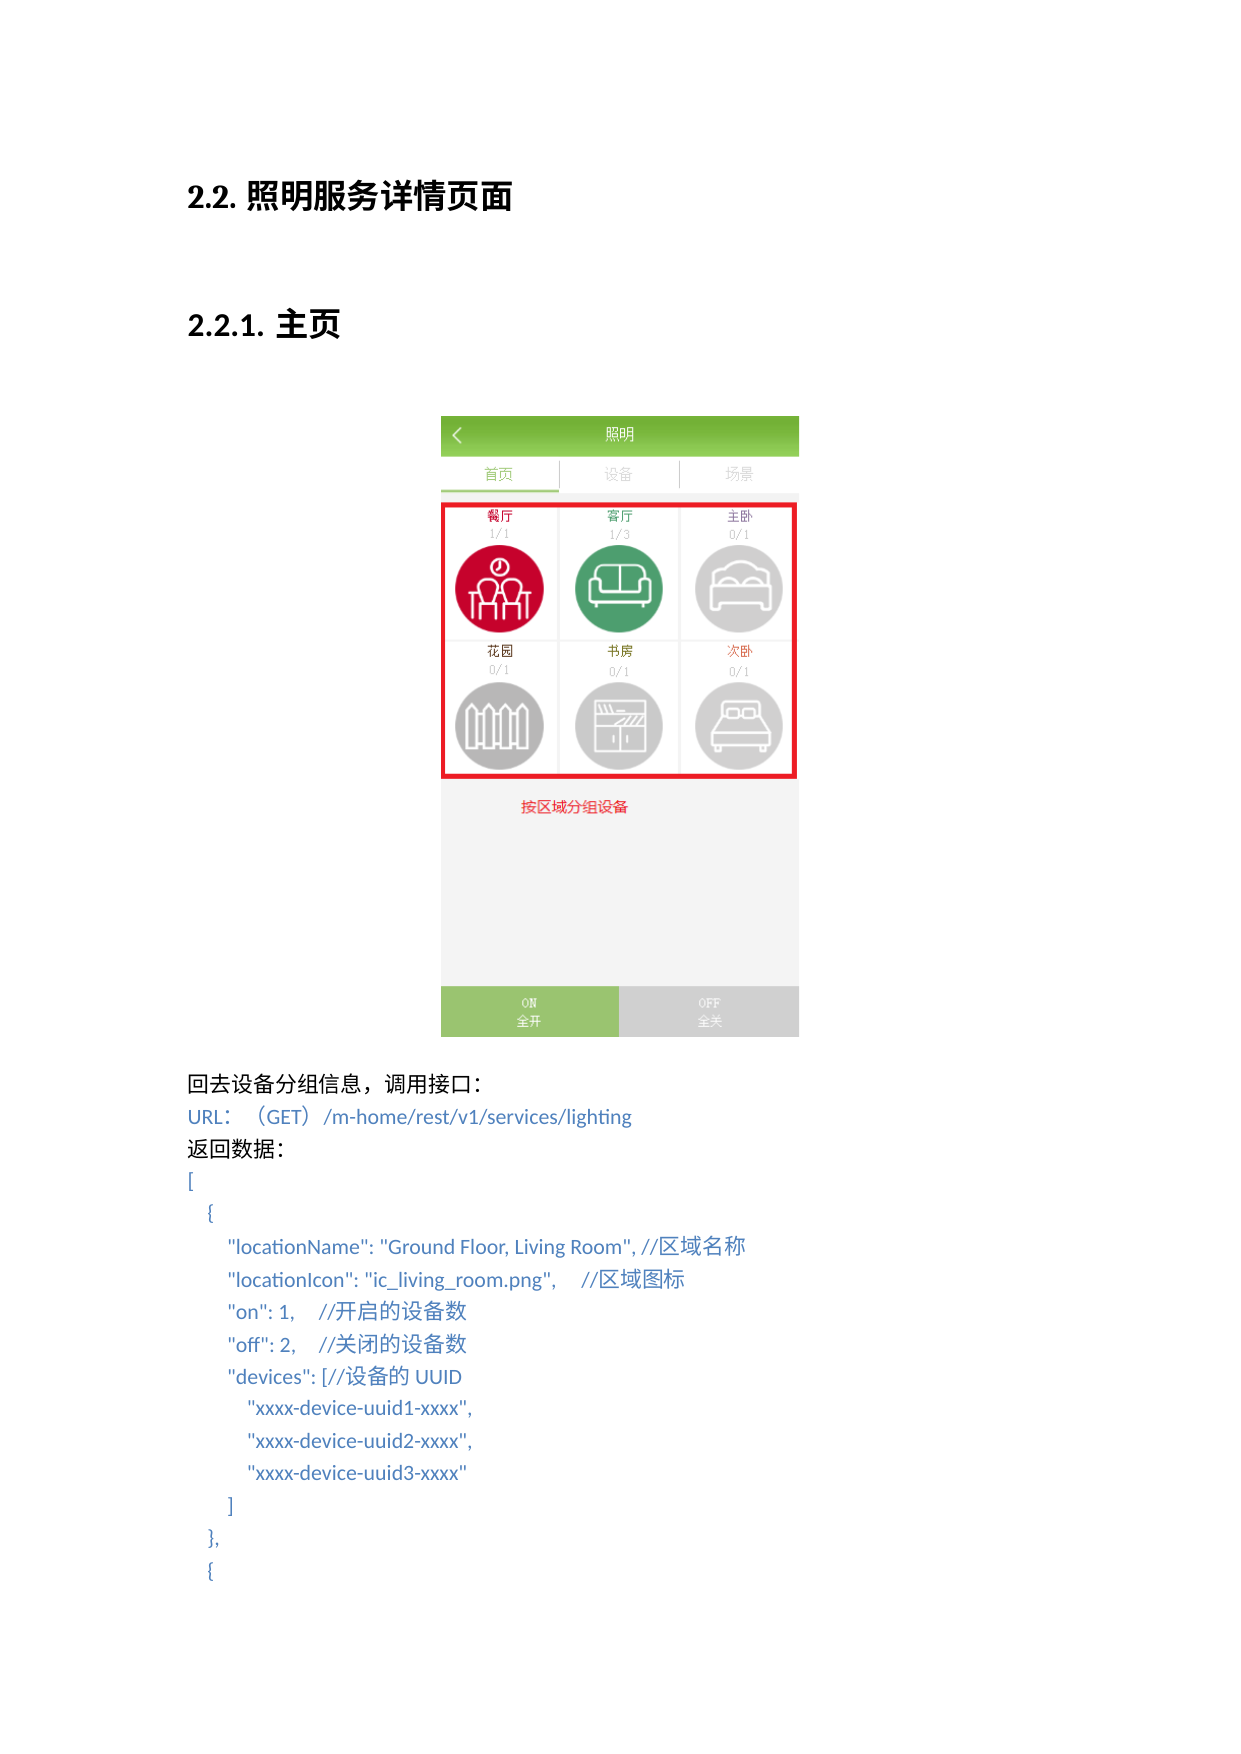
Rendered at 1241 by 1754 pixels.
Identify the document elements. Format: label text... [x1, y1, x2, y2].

text 回去设备分组信息，调用接口： [187, 1066, 1053, 1099]
text { [187, 1554, 1053, 1586]
text "xxxx-device-uuid3-xxxx" [187, 1456, 1053, 1489]
text "on": 1, //开启的设备数 [187, 1294, 1053, 1326]
subtitle 主页 [187, 289, 1053, 354]
text { [187, 1196, 1053, 1229]
text "locationIcon": "ic_living_room.png", //区域图标 [187, 1261, 1053, 1294]
text [ [187, 1164, 1053, 1196]
picture [441, 416, 800, 1037]
text "off": 2, //关闭的设备数 [187, 1326, 1053, 1359]
text URL：（GET）/m-home/rest/v1/services/lighting [187, 1099, 1053, 1131]
text "devices": [//设备的UUID [187, 1359, 1053, 1391]
text 返回数据： [187, 1131, 1053, 1164]
text }, [187, 1521, 1053, 1554]
text "xxxx-device-uuid1-xxxx", [187, 1391, 1053, 1424]
text "locationName": "Ground Floor, Living Room", //区域名称 [187, 1229, 1053, 1261]
text ] [187, 1489, 1053, 1521]
subtitle 照明服务详情页面 [187, 162, 1053, 227]
text "xxxx-device-uuid2-xxxx", [187, 1424, 1053, 1456]
